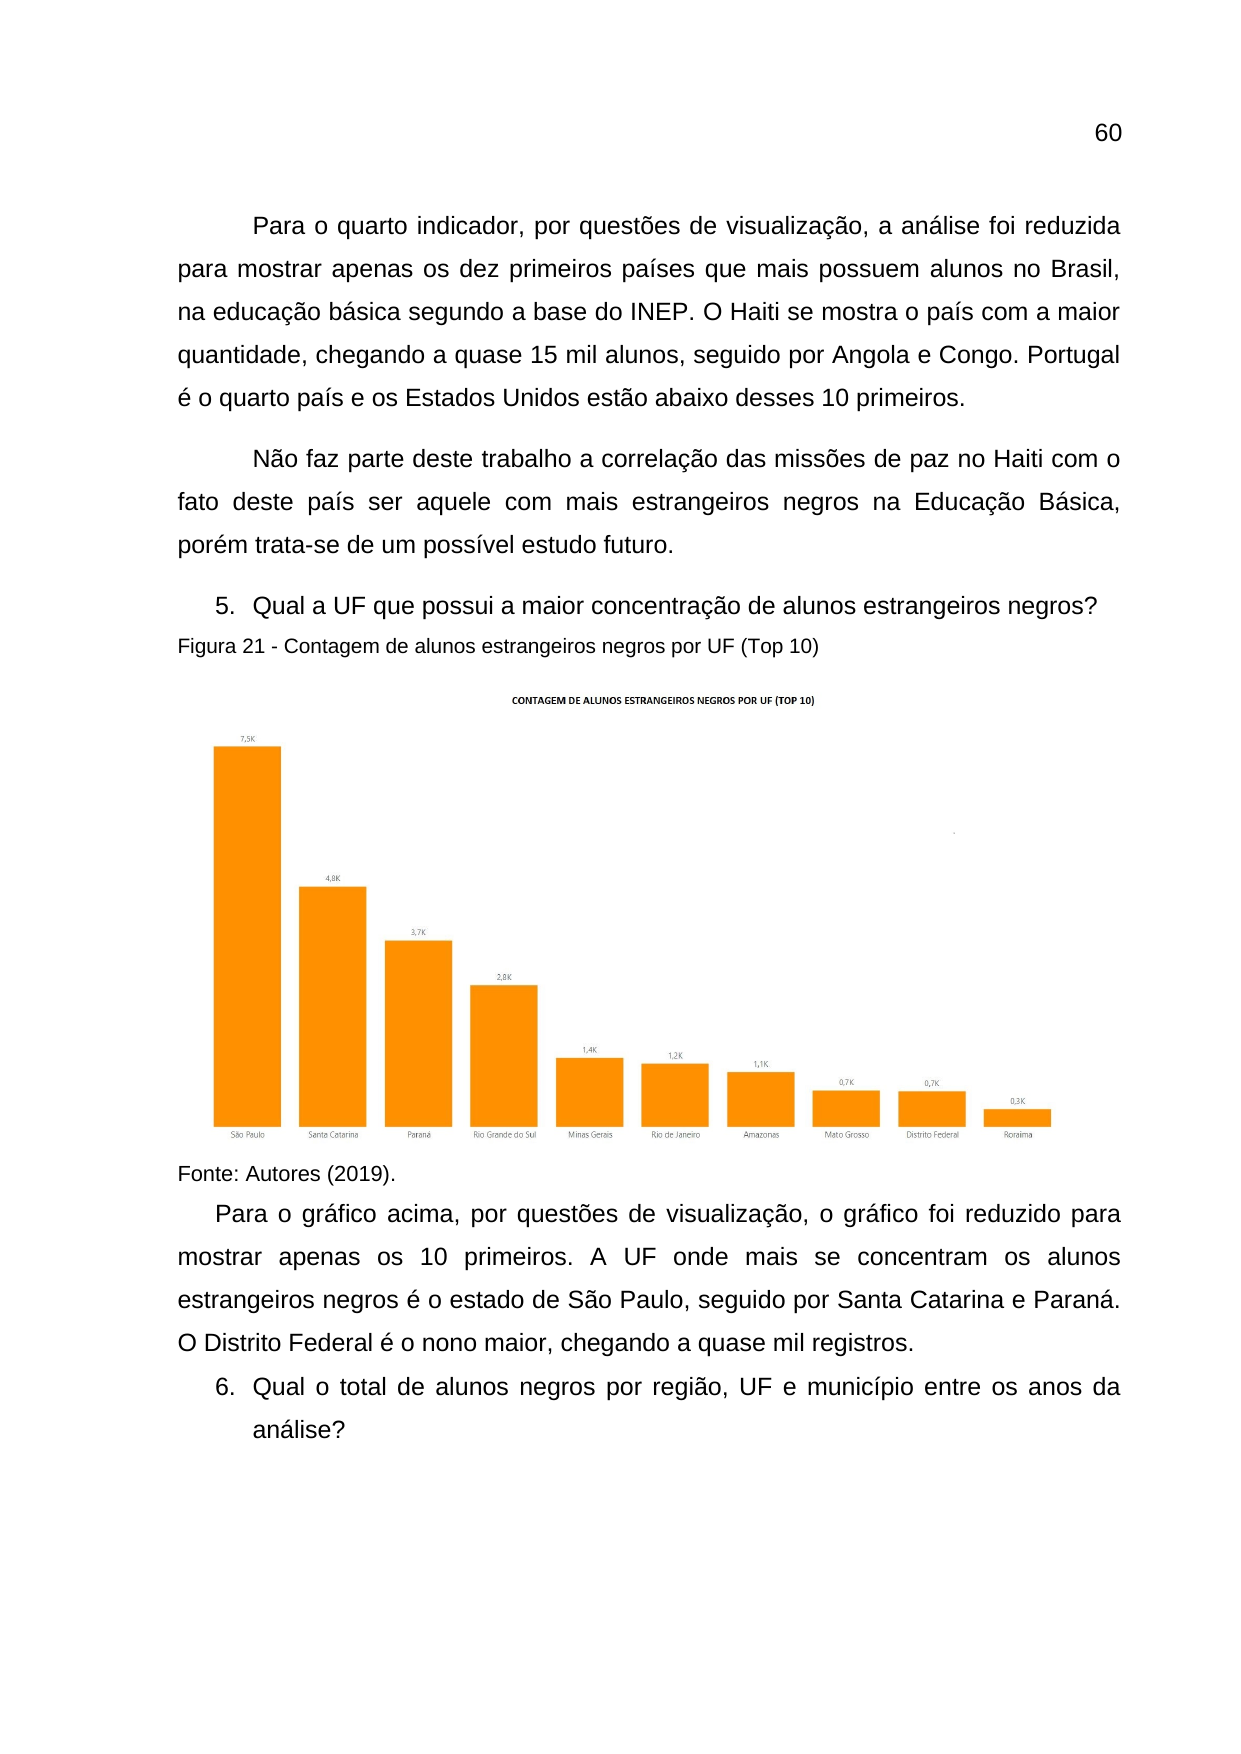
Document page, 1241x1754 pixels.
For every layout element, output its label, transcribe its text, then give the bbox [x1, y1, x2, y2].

text Não faz parte deste trabalho a correlação das missões de paz no Haiti com o fato deste país ser aquele com mais estrangeiros negros na Educação Básica, porém trata-se de um possível estudo futuro. [177, 444, 1122, 559]
text Para o quarto indicador, por questões de visualização, a análise foi reduzida para mostrar apenas os dez primeiros países que mais possuem alunos no Brasil, na educação básica segundo a base do INEP. O Haiti se mostra o país com a maior quantidade, chegando a quase 15 mil alunos, seguido por Angola e Congo. Portugal é o quarto país e os Estados Unidos estão abaixo desses 10 primeiros. [177, 211, 1122, 412]
text Para o gráfico acima, por questões de visualização, o gráfico foi reduzido para mostrar apenas os 10 primeiros. A UF onde mais se concentram os alunos estrangeiros negros é o estado de São Paulo, seguido por Santa Catarina e Paraná. O Distrito Federal é o nono maior, chegando a quase mil registros. [177, 1199, 1122, 1357]
list Qual o total de alunos negros por região, UF e município entre os anos da análise? [215, 1372, 1122, 1443]
text Fonte: Autores (2019). [177, 1161, 1122, 1186]
list Qual a UF que possui a maior concentração de alunos estrangeiros negros? [215, 591, 1122, 619]
picture [177, 675, 1123, 1147]
